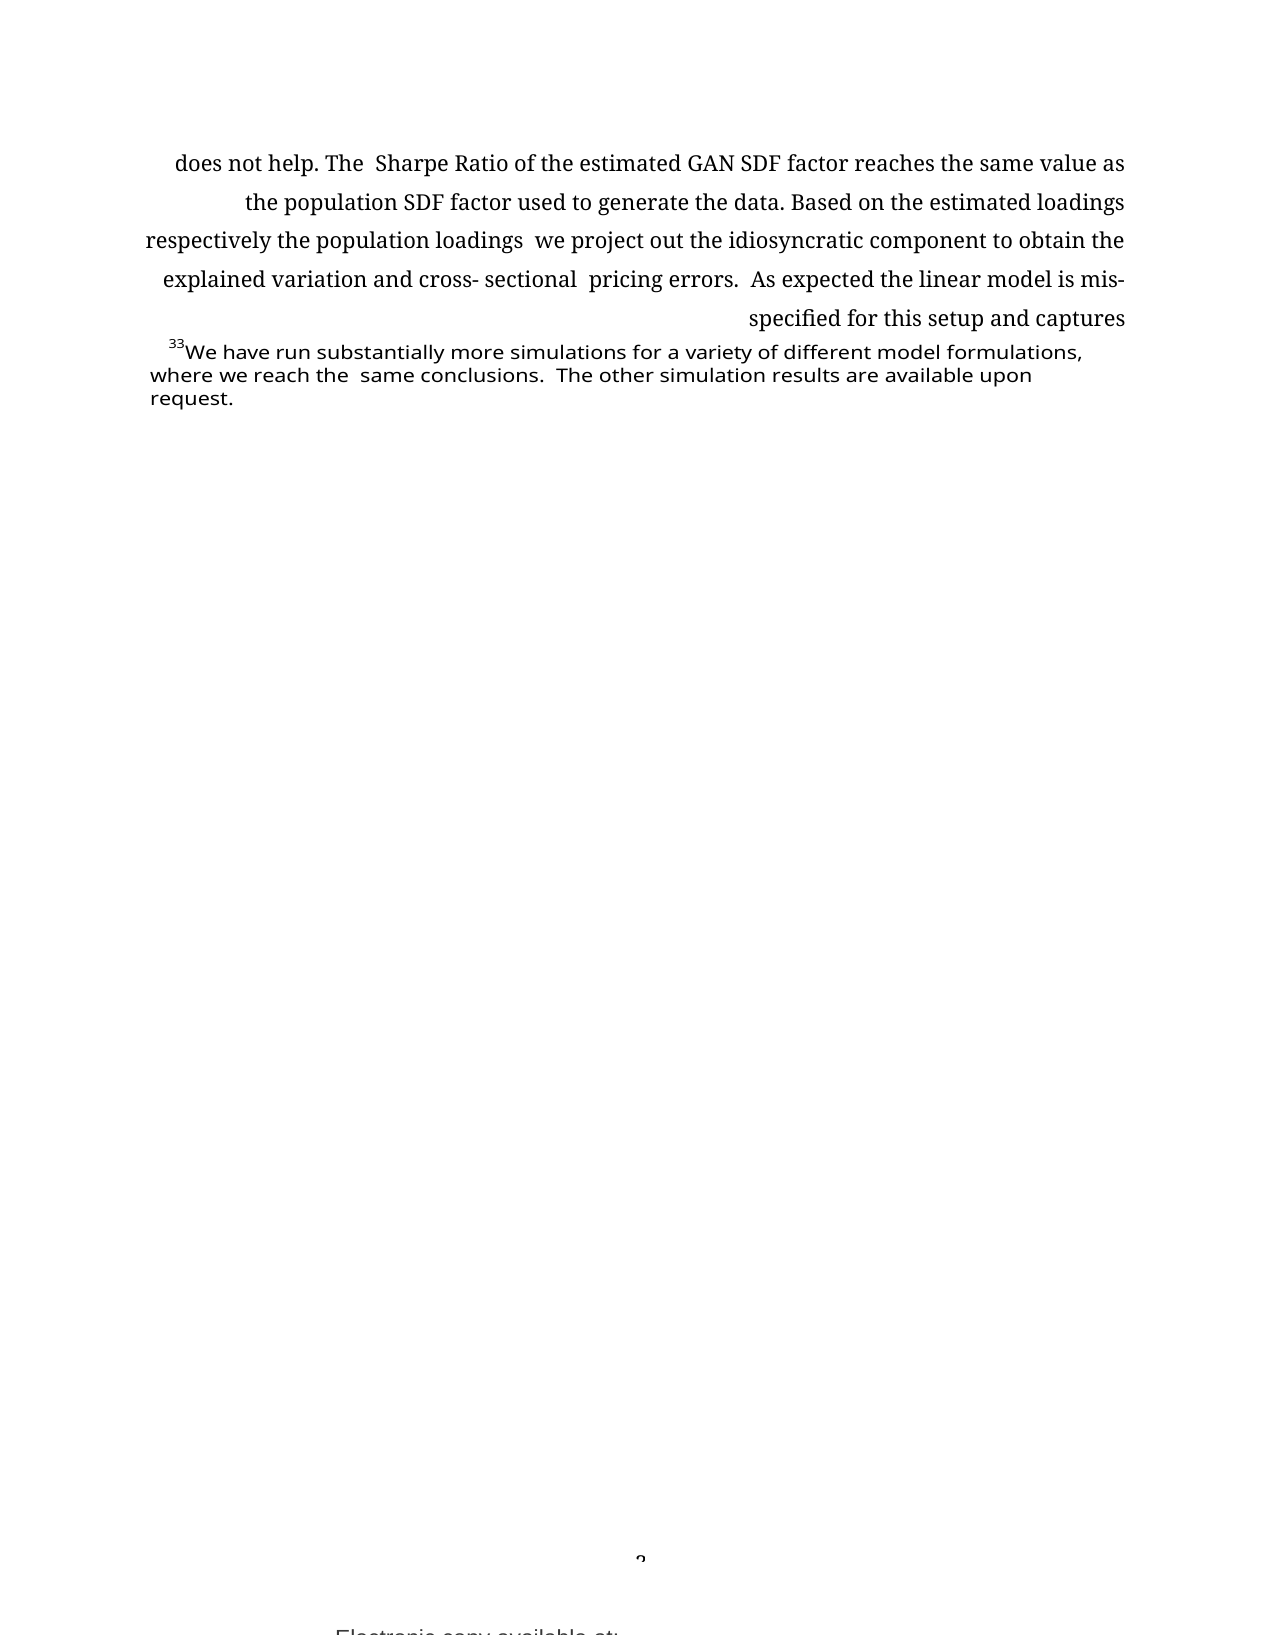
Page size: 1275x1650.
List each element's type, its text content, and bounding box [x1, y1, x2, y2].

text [144, 148, 1125, 332]
text 33We have run substantially more simulations for a variety of different model formulations, where we reach the same conclusions. The other simulation results are available upon request. [150, 341, 1107, 410]
